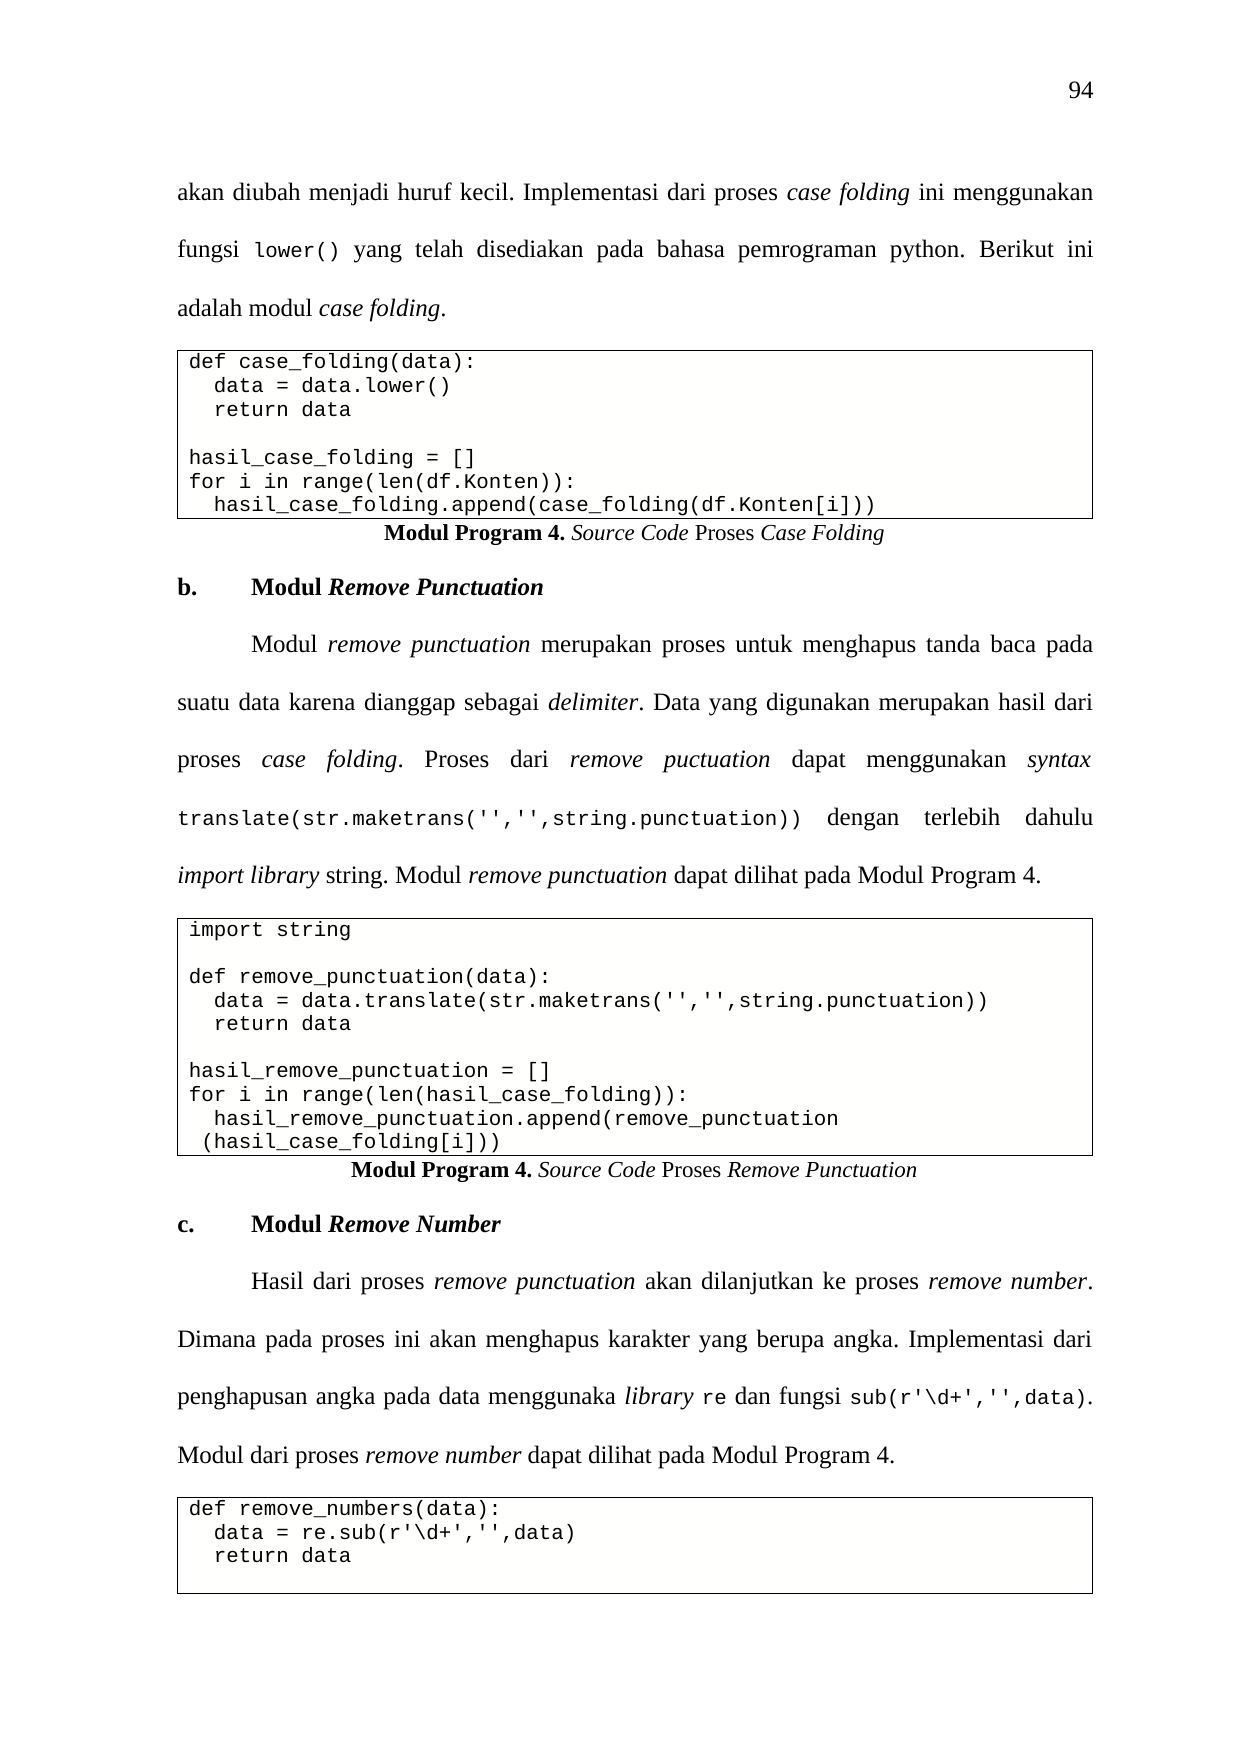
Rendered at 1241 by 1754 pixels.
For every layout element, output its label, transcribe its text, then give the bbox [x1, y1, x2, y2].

list Modul remove punctuation merupakan proses untuk menghapus tanda baca pada suatu data karena dianggap sebagai delimiter. Data yang digunakan merupakan hasil dari proses case folding. Proses dari remove puctuation dapat menggunakan syntax translate(str.maketrans('','',string.punctuation)) dengan terlebih dahulu import library string. Modul remove punctuation dapat dilihat pada Modul Program 4. [177, 629, 1093, 889]
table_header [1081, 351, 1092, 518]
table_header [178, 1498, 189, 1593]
text Modul Program 4. Source Code Proses Case Folding [177, 519, 1093, 545]
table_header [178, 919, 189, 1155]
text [177, 177, 1093, 322]
text Hasil dari proses remove punctuation akan dilanjutkan ke proses remove number. Dimana pada proses ini akan menghapus karakter yang berupa angka. Implementasi dari penghapusan angka pada data menggunaka library re dan fungsi sub(r'\d+','',data). Modul dari proses remove number dapat dilihat pada Modul Program 4. [177, 1266, 1093, 1468]
list Modul Remove Number [177, 1209, 1093, 1238]
text Modul Program 4. Source Code Proses Remove Punctuation [177, 1156, 1093, 1182]
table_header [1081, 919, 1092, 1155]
list Modul Remove Punctuation [177, 572, 1093, 601]
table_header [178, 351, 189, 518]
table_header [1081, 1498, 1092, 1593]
